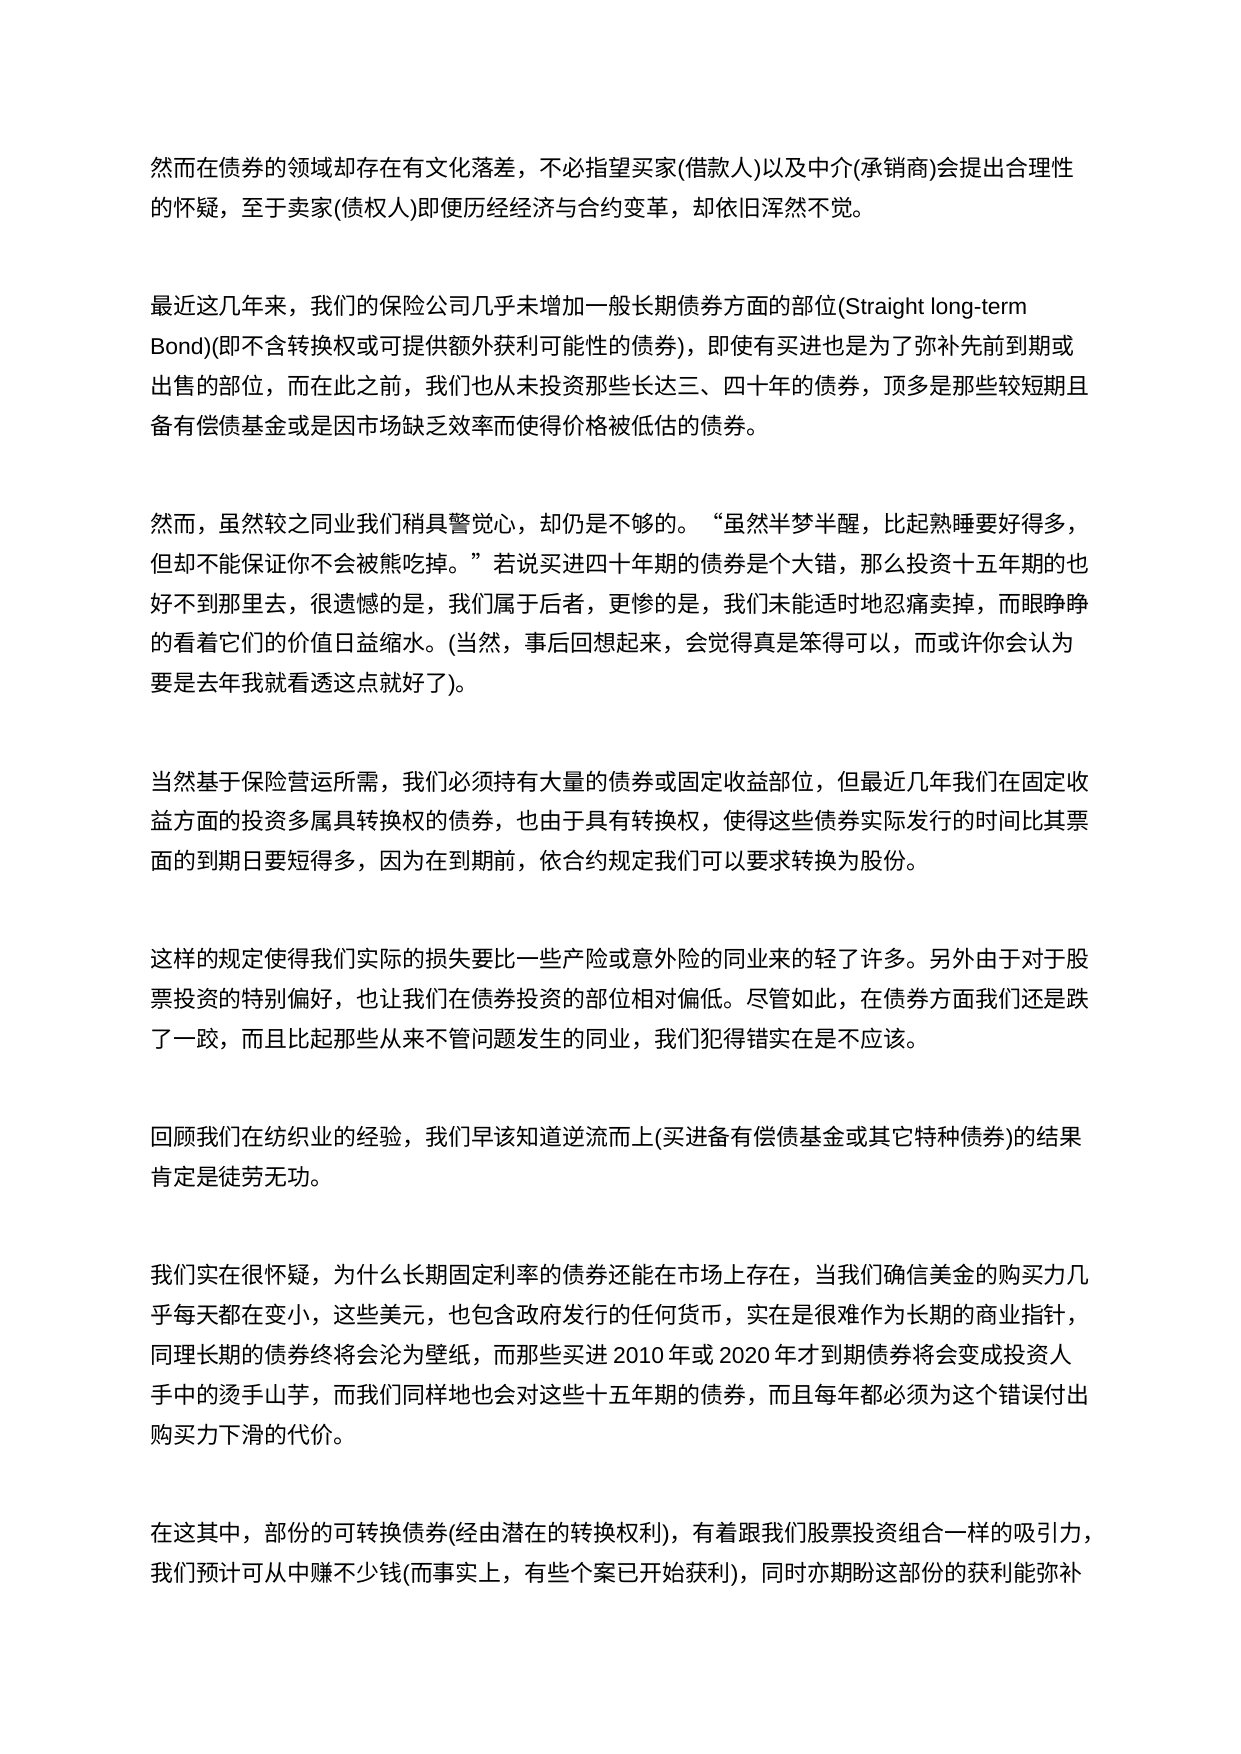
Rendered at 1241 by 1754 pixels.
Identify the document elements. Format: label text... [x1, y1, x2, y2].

text 这样的规定使得我们实际的损失要比一些产险或意外险的同业来的轻了许多。另外由于对于股票投资的特别偏好，也让我们在债券投资的部位相对偏低。尽管如此，在债券方面我们还是跌了一跤，而且比起那些从来不管问题发生的同业，我们犯得错实在是不应该。 [150, 941, 1090, 1054]
text 最近这几年来，我们的保险公司几乎未增加一般长期债券方面的部位(Straight long-term Bond)(即不含转换权或可提供额外获利可能性的债券)，即使有买进也是为了弥补先前到期或出售的部位，而在此之前，我们也从未投资那些长达三、四十年的债券，顶多是那些较短期且备有偿债基金或是因市场缺乏效率而使得价格被低估的债券。 [150, 288, 1090, 441]
text 当然基于保险营运所需，我们必须持有大量的债券或固定收益部位，但最近几年我们在固定收益方面的投资多属具转换权的债券，也由于具有转换权，使得这些债券实际发行的时间比其票面的到期日要短得多，因为在到期前，依合约规定我们可以要求转换为股份。 [150, 763, 1090, 876]
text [150, 1515, 1090, 1588]
text 回顾我们在纺织业的经验，我们早该知道逆流而上(买进备有偿债基金或其它特种债券)的结果肯定是徒劳无功。 [150, 1119, 1090, 1192]
text 然而，虽然较之同业我们稍具警觉心，却仍是不够的。“虽然半梦半醒，比起熟睡要好得多，但却不能保证你不会被熊吃掉。”若说买进四十年期的债券是个大错，那么投资十五年期的也好不到那里去，很遗憾的是，我们属于后者，更惨的是，我们未能适时地忍痛卖掉，而眼睁睁的看着它们的价值日益缩水。(当然，事后回想起来，会觉得真是笨得可以，而或许你会认为要是去年我就看透这点就好了)。 [150, 506, 1090, 698]
text 我们实在很怀疑，为什么长期固定利率的债券还能在市场上存在，当我们确信美金的购买力几乎每天都在变小，这些美元，也包含政府发行的任何货币，实在是很难作为长期的商业指针，同理长期的债券终将会沦为壁纸，而那些买进2010年或2020年才到期债券将会变成投资人手中的烫手山芋，而我们同样地也会对这些十五年期的债券，而且每年都必须为这个错误付出购买力下滑的代价。 [150, 1257, 1090, 1450]
text 然而在债券的领域却存在有文化落差，不必指望买家(借款人)以及中介(承销商)会提出合理性的怀疑，至于卖家(债权人)即便历经经济与合约变革，却依旧浑然不觉。 [150, 150, 1090, 223]
